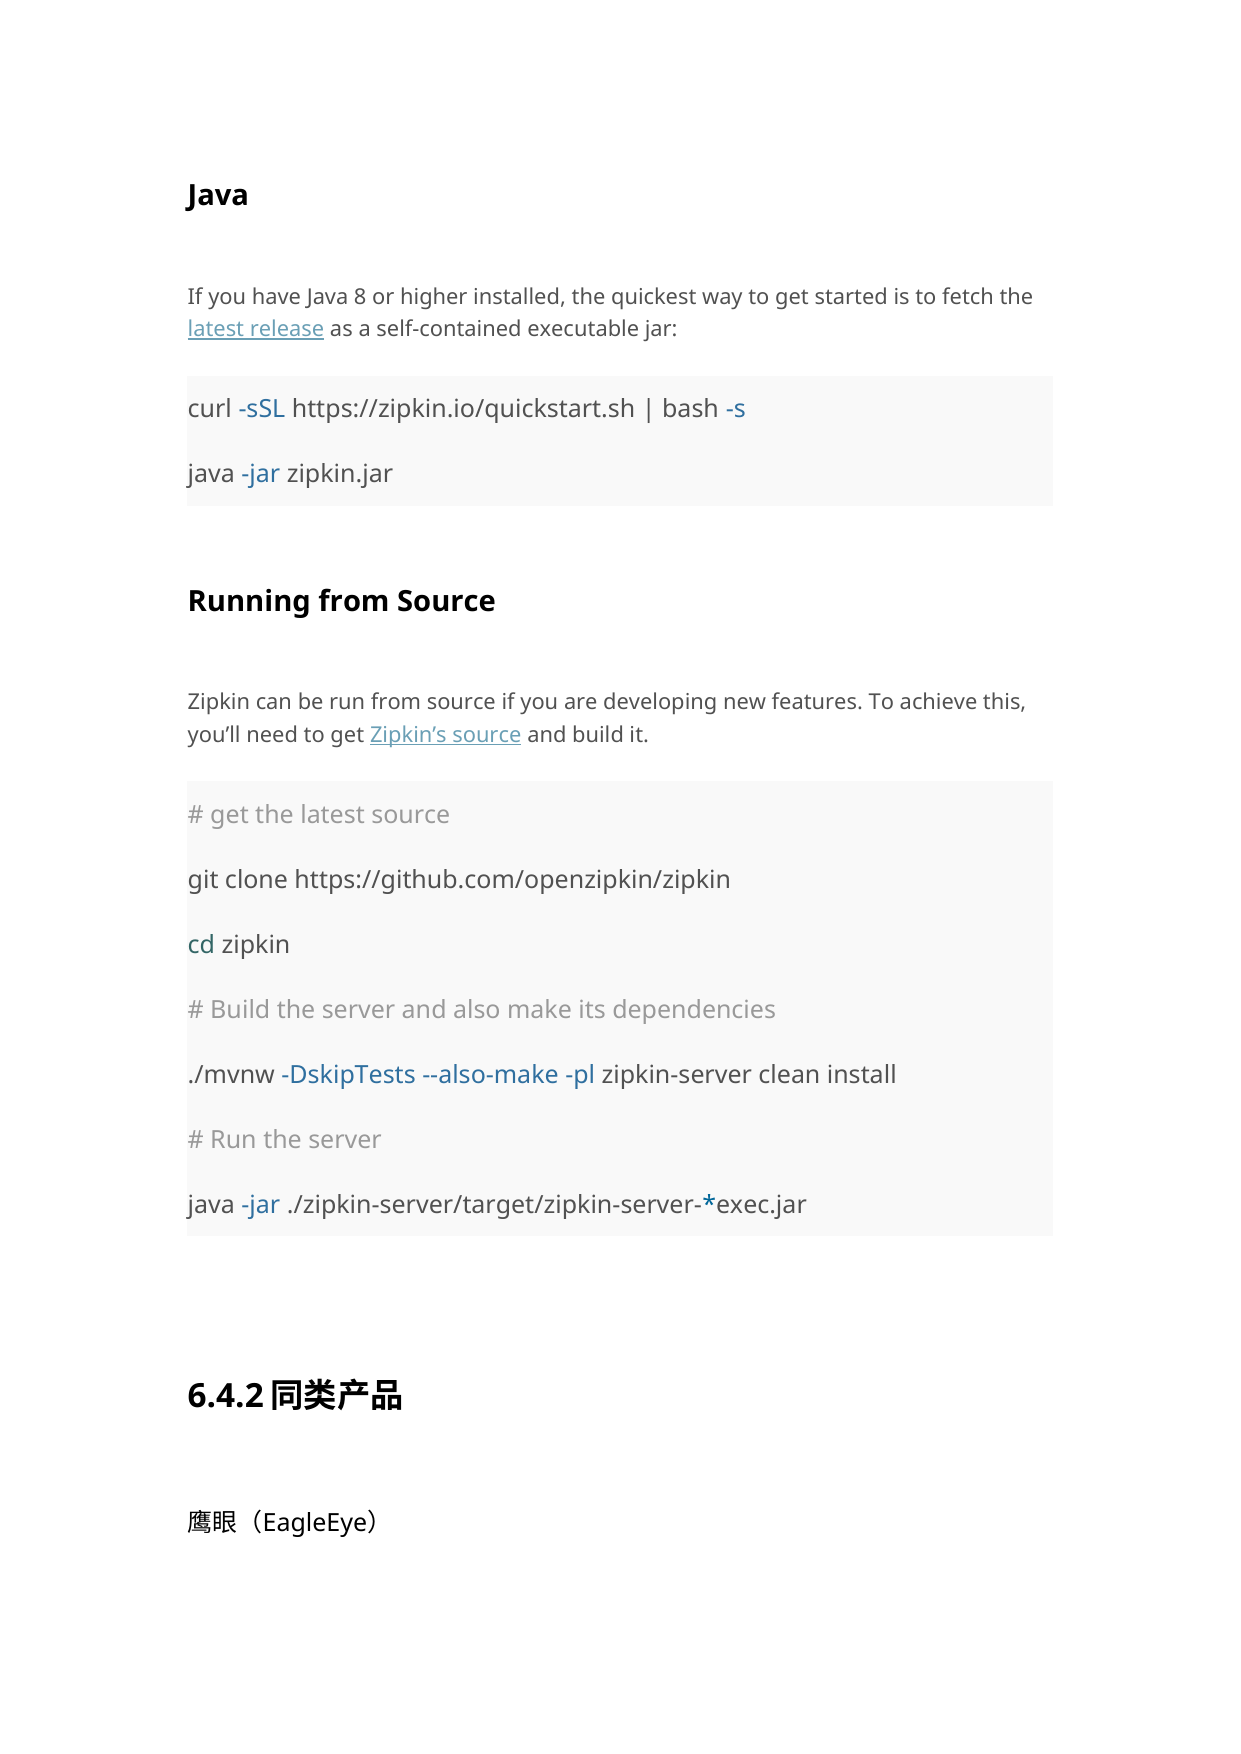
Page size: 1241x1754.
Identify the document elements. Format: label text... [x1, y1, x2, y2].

text If you have Java 8 or higher installed, the quickest way to get started is to fetch the latest release as a self-contained executable jar: [187, 279, 1053, 344]
subtitle 6.4.2同类产品 [187, 1361, 1053, 1426]
text Zipkin can be run from source if you are developing new features. To achieve this, you’ll need to get Zipkin’s source and build it. [187, 685, 1053, 750]
text 鹰眼（EagleEye） [187, 1488, 1053, 1553]
subtitle Running from Source [187, 567, 1053, 632]
text java -jar ./zipkin-server/target/zipkin-server-*exec.jar [187, 1171, 1053, 1236]
text # Run the server [187, 1106, 1053, 1171]
subtitle Java [187, 162, 1053, 227]
text ./mvnw -DskipTests --also-make -pl zipkin-server clean install [187, 1041, 1053, 1106]
text git clone https://github.com/openzipkin/zipkin [187, 846, 1053, 911]
text # Build the server and also make its dependencies [187, 976, 1053, 1041]
text cd zipkin [187, 911, 1053, 976]
text curl -sSL https://zipkin.io/quickstart.sh | bash -s [187, 376, 1053, 441]
text java -jar zipkin.jar [187, 441, 1053, 506]
text # get the latest source [187, 781, 1053, 846]
